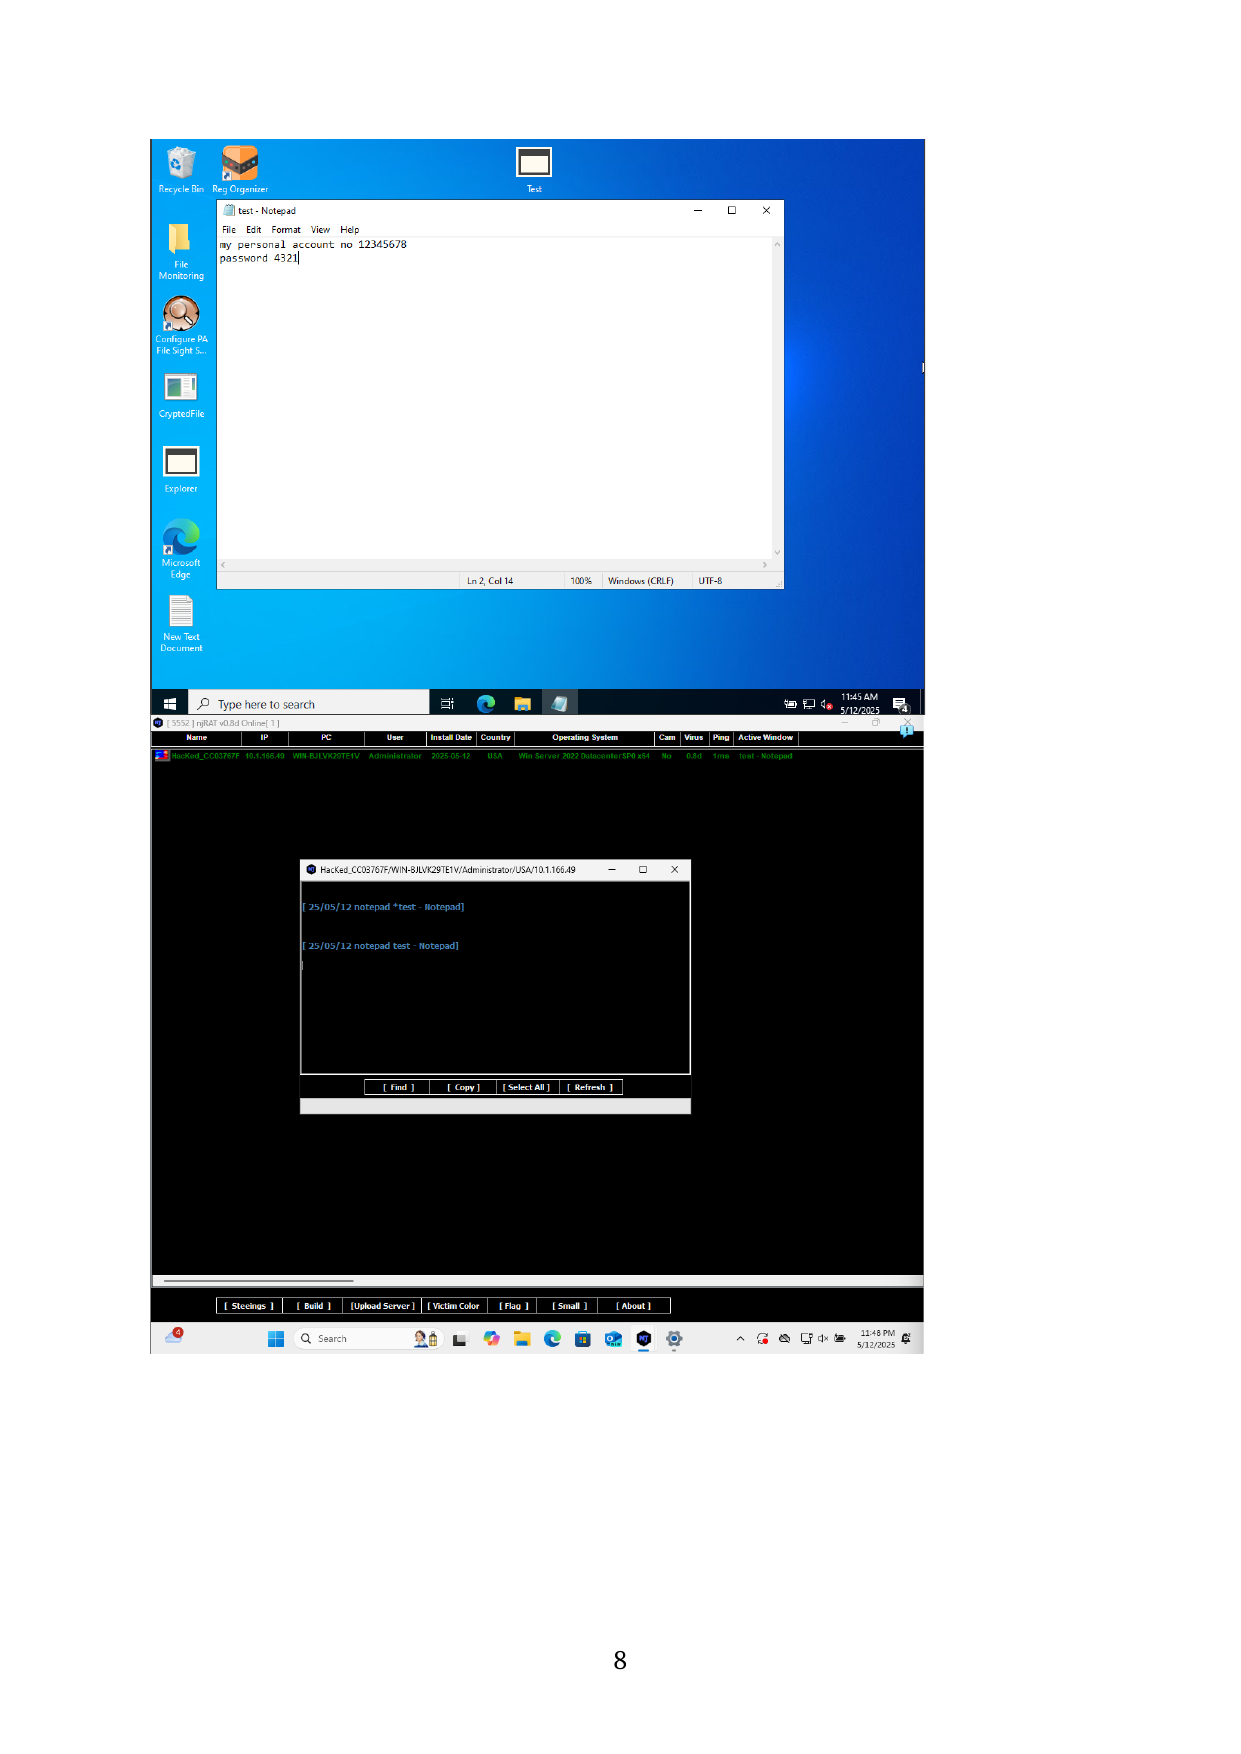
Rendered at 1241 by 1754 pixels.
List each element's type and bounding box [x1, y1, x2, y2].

picture [170, 596, 192, 626]
picture [170, 225, 189, 252]
picture [164, 519, 199, 554]
picture [150, 139, 926, 1354]
picture [164, 447, 199, 476]
picture [165, 374, 196, 399]
picture [164, 296, 199, 330]
